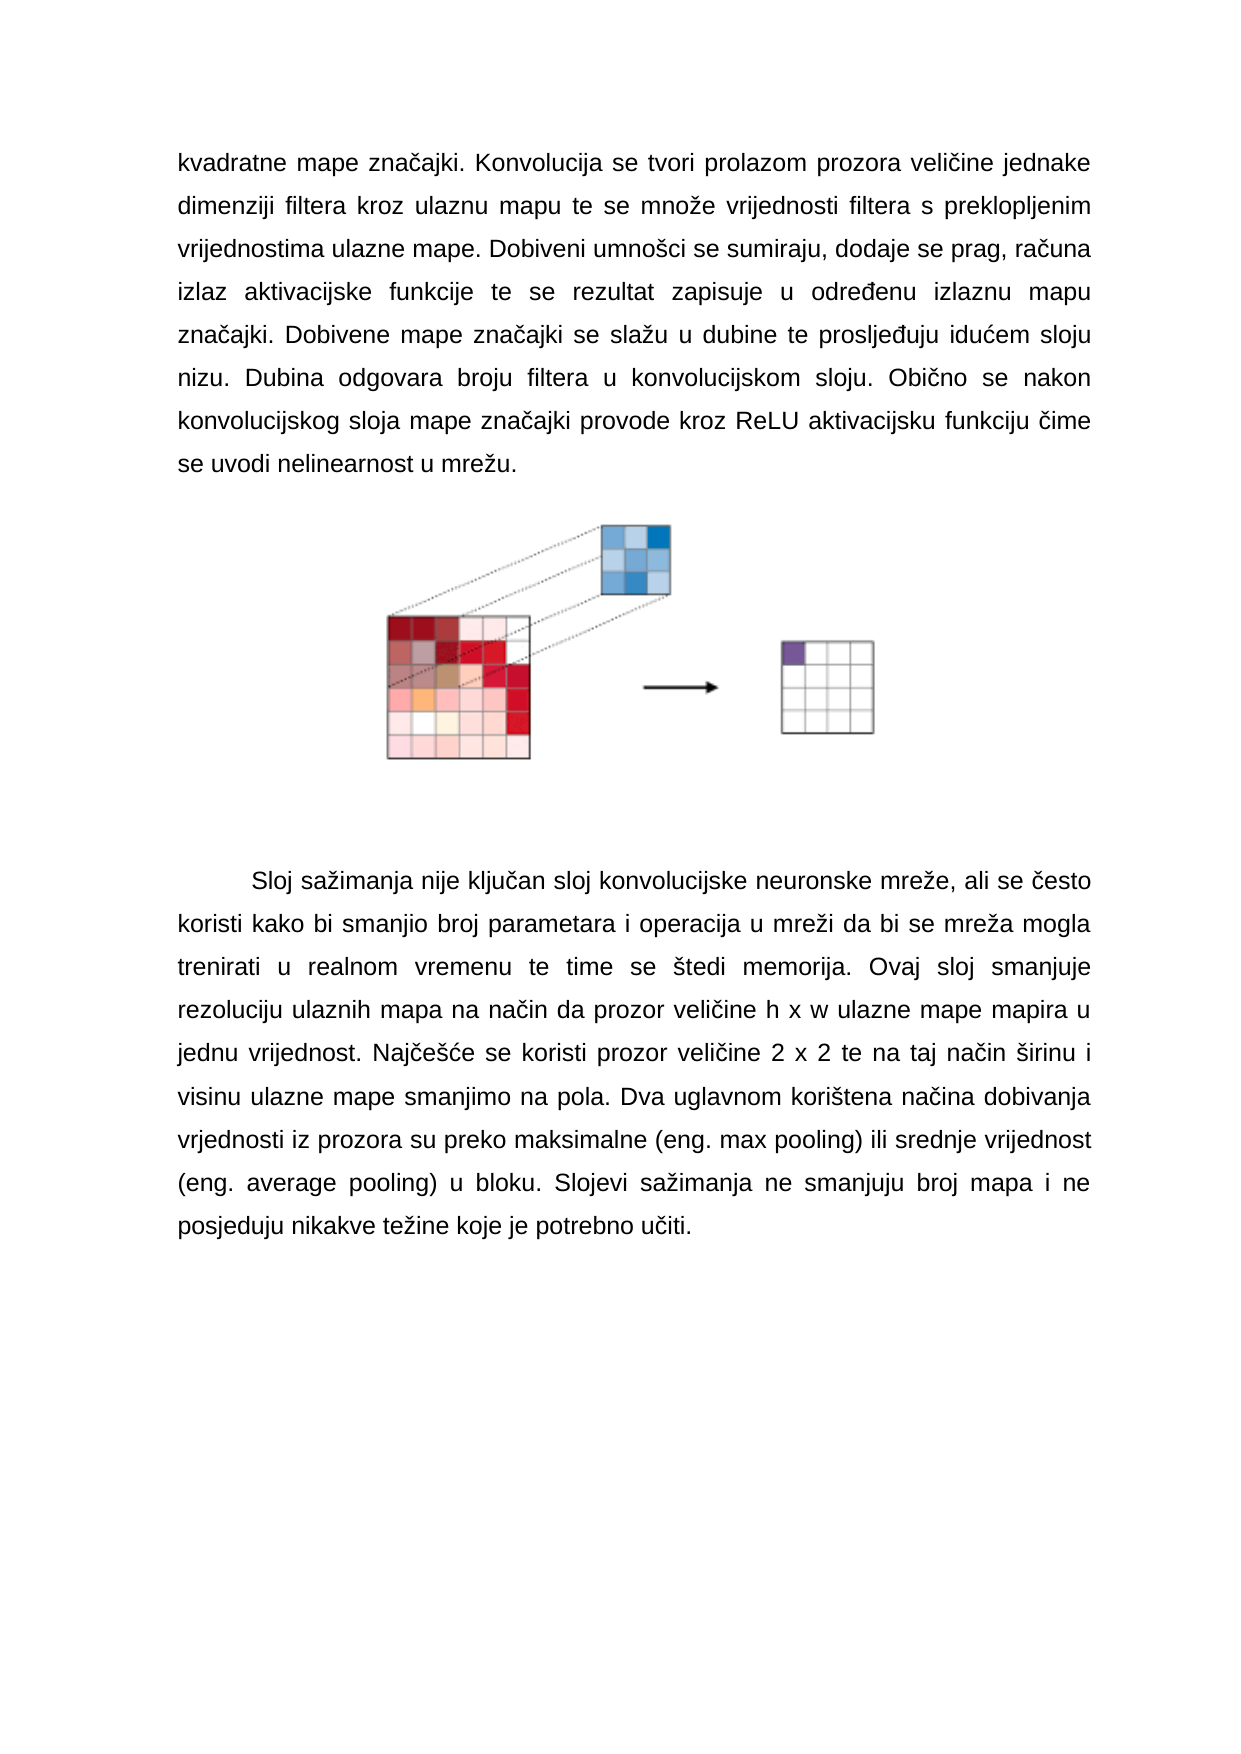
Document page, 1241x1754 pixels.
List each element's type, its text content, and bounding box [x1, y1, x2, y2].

text Sloj sažimanja nije ključan sloj konvolucijske neuronske mreže, ali se često koristi kako bi smanjio broj parametara i operacija u mreži da bi se mreža mogla trenirati u realnom vremenu te time se štedi memorija. Ovaj sloj smanjuje rezoluciju ulaznih mapa na način da prozor veličine h x w ulazne mape mapira u jednu vrijednost. Najčešće se koristi prozor veličine 2 x 2 te na taj način širinu i visinu ulazne mape smanjimo na pola. Dva uglavnom korištena načina dobivanja vrjednosti iz prozora su preko maksimalne (eng. max pooling) ili srednje vrijednost (eng. average pooling) u bloku. Slojevi sažimanja ne smanjuju broj mapa i ne posjeduju nikakve težine koje je potrebno učiti. [177, 866, 1093, 1240]
picture [324, 509, 938, 776]
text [177, 148, 1093, 478]
